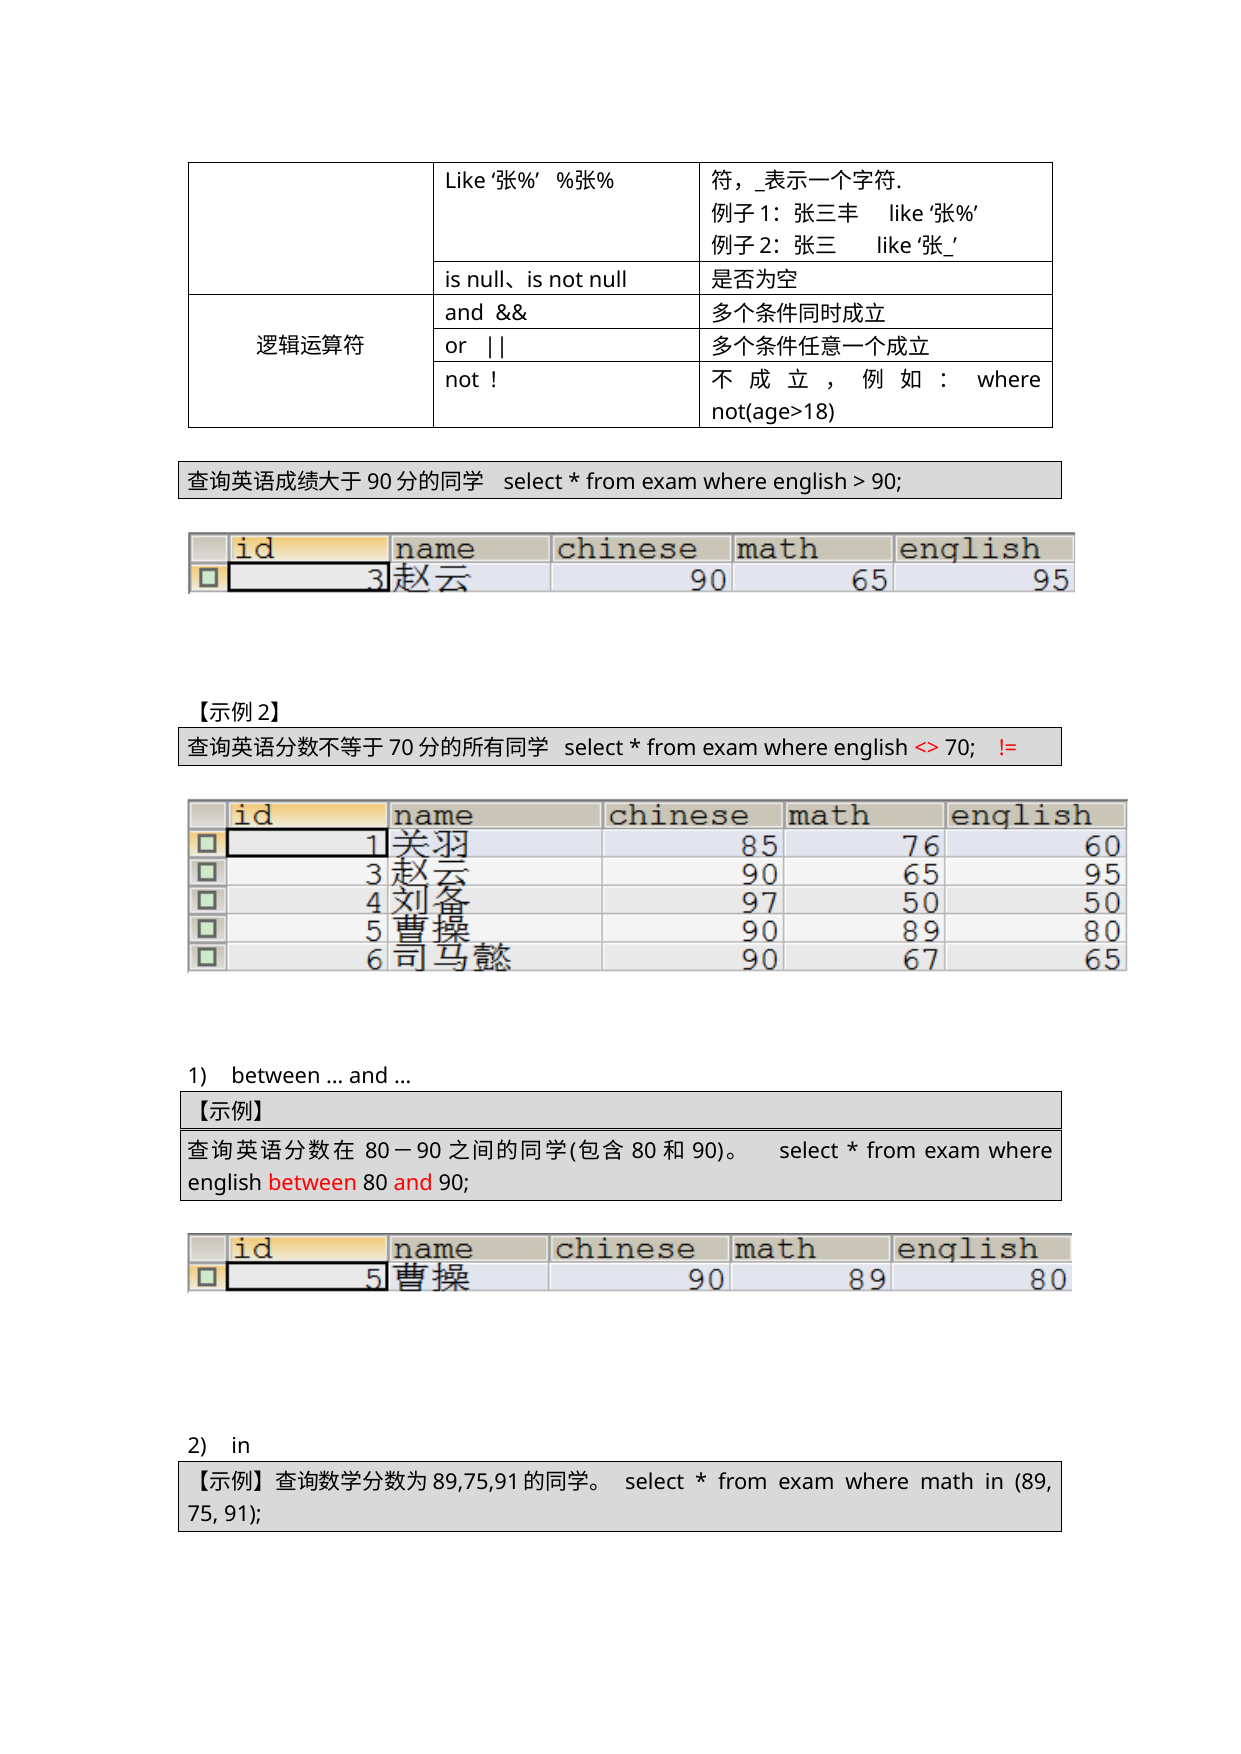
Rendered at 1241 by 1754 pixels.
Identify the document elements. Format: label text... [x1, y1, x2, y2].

picture [187, 532, 1075, 594]
table_cell not ! [434, 362, 699, 427]
table_cell 多个条件任意一个成立 [700, 329, 1052, 361]
text 查询英语成绩大于90分的同学 select * from exam where english > 90; [179, 462, 1061, 498]
table_cell 是否为空 [700, 262, 1052, 294]
picture [187, 1233, 1072, 1293]
list between … and … [187, 1058, 1053, 1091]
text 查询英语分数不等于70分的所有同学 select * from exam where english <> 70; != [179, 728, 1061, 765]
text 【示例2】 [187, 694, 1053, 727]
text 【示例】查询数学分数为89,75,91的同学。 select * from exam where math in (89, 75, 91); [179, 1462, 1061, 1531]
text 【示例】 [181, 1092, 1061, 1128]
picture [187, 798, 1129, 973]
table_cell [434, 163, 699, 261]
table_cell is null、is not null [434, 262, 699, 294]
table_cell 多个条件同时成立 [700, 295, 1052, 328]
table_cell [700, 163, 1052, 261]
list in [187, 1428, 1053, 1461]
table_cell and && [434, 295, 699, 328]
table_cell 逻辑运算符 [189, 295, 433, 427]
table_cell 不成立，例如：where not(age>18) [700, 362, 1052, 427]
table_cell or || [434, 329, 699, 361]
text 查询英语分数在 80－90之间的同学(包含80和90)。 select * from exam where english between 80 and 90; [181, 1131, 1061, 1200]
